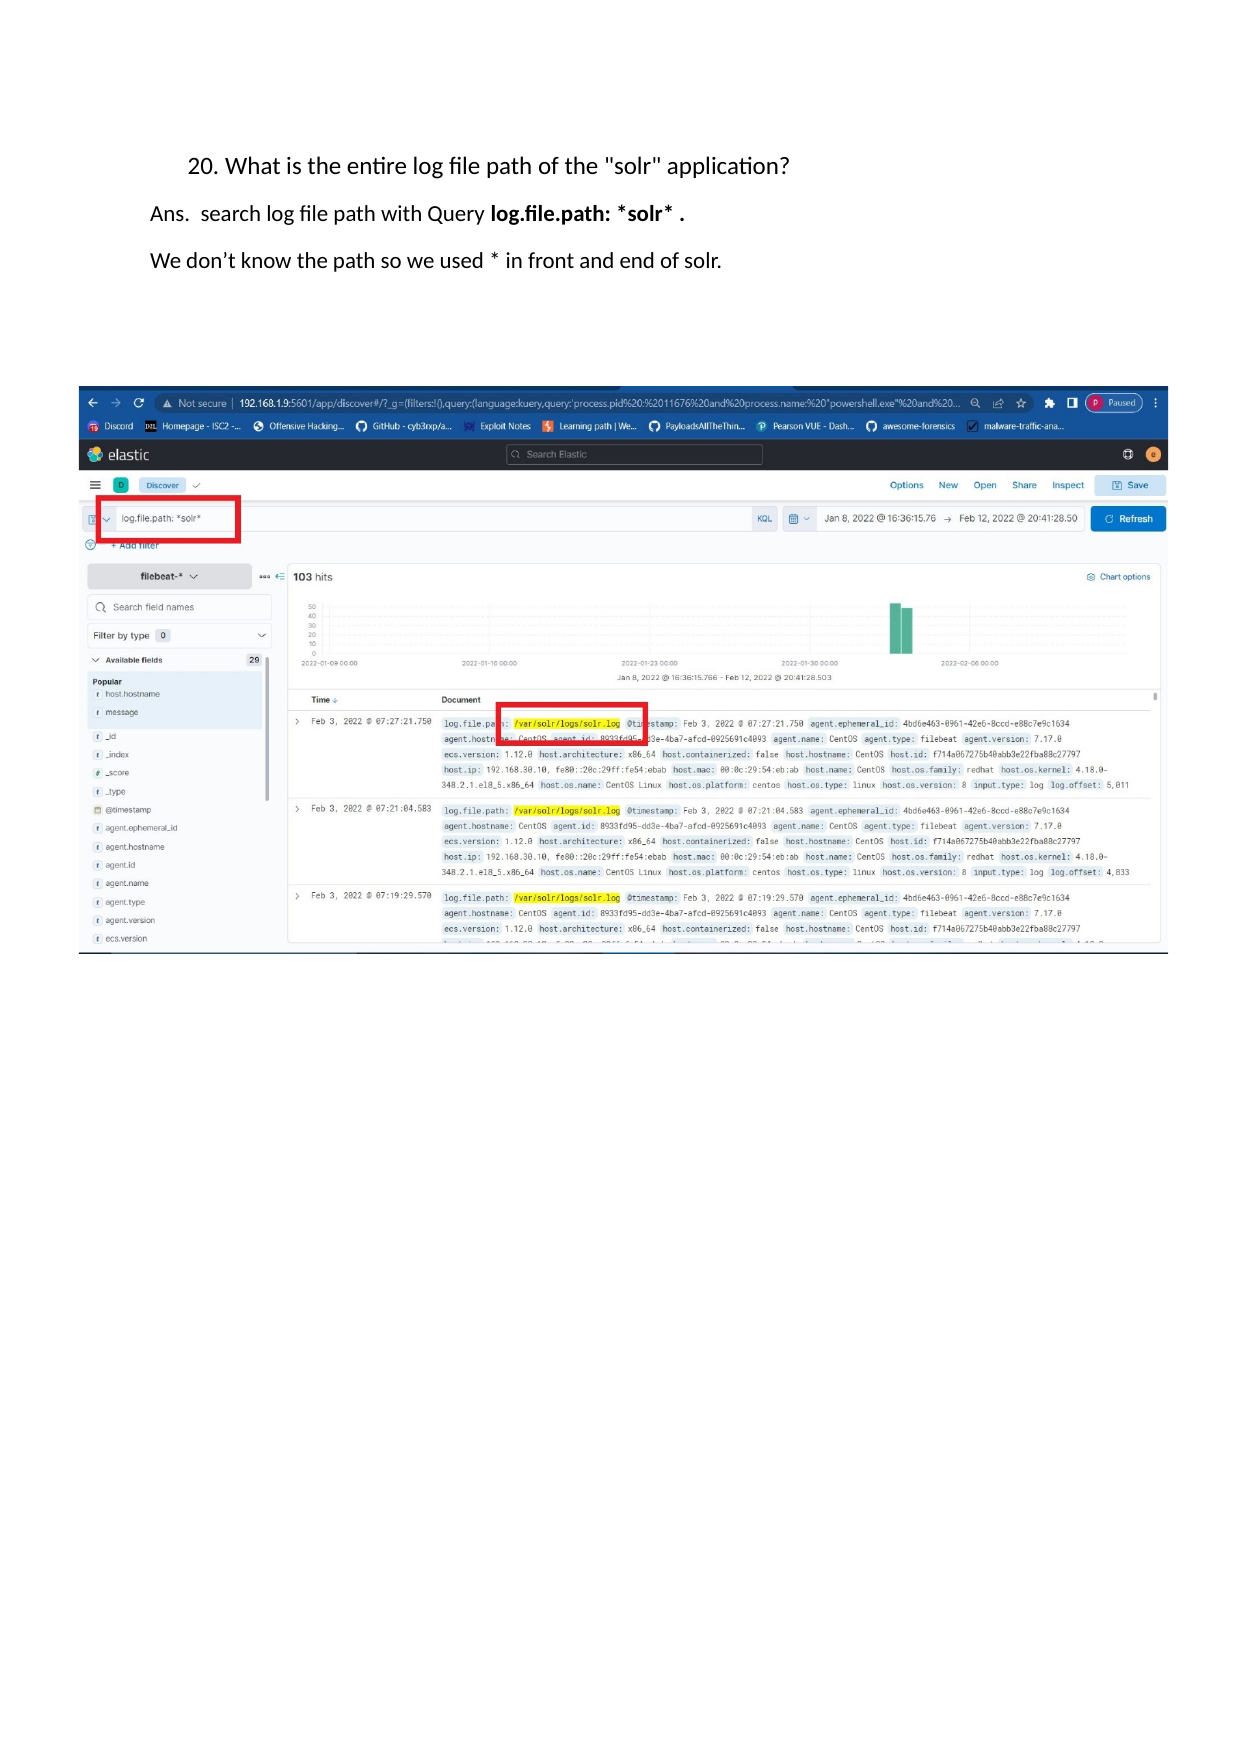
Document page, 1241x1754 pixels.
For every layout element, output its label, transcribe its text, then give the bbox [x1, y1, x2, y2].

text We don’t know the path so we used * in front and end of solr. [150, 246, 1090, 274]
list What is the entire log file path of the "solr" application? [187, 150, 1090, 181]
picture [77, 386, 1168, 952]
text Ans. search log file path with Query log.file.path: *solr* . [150, 199, 1090, 227]
